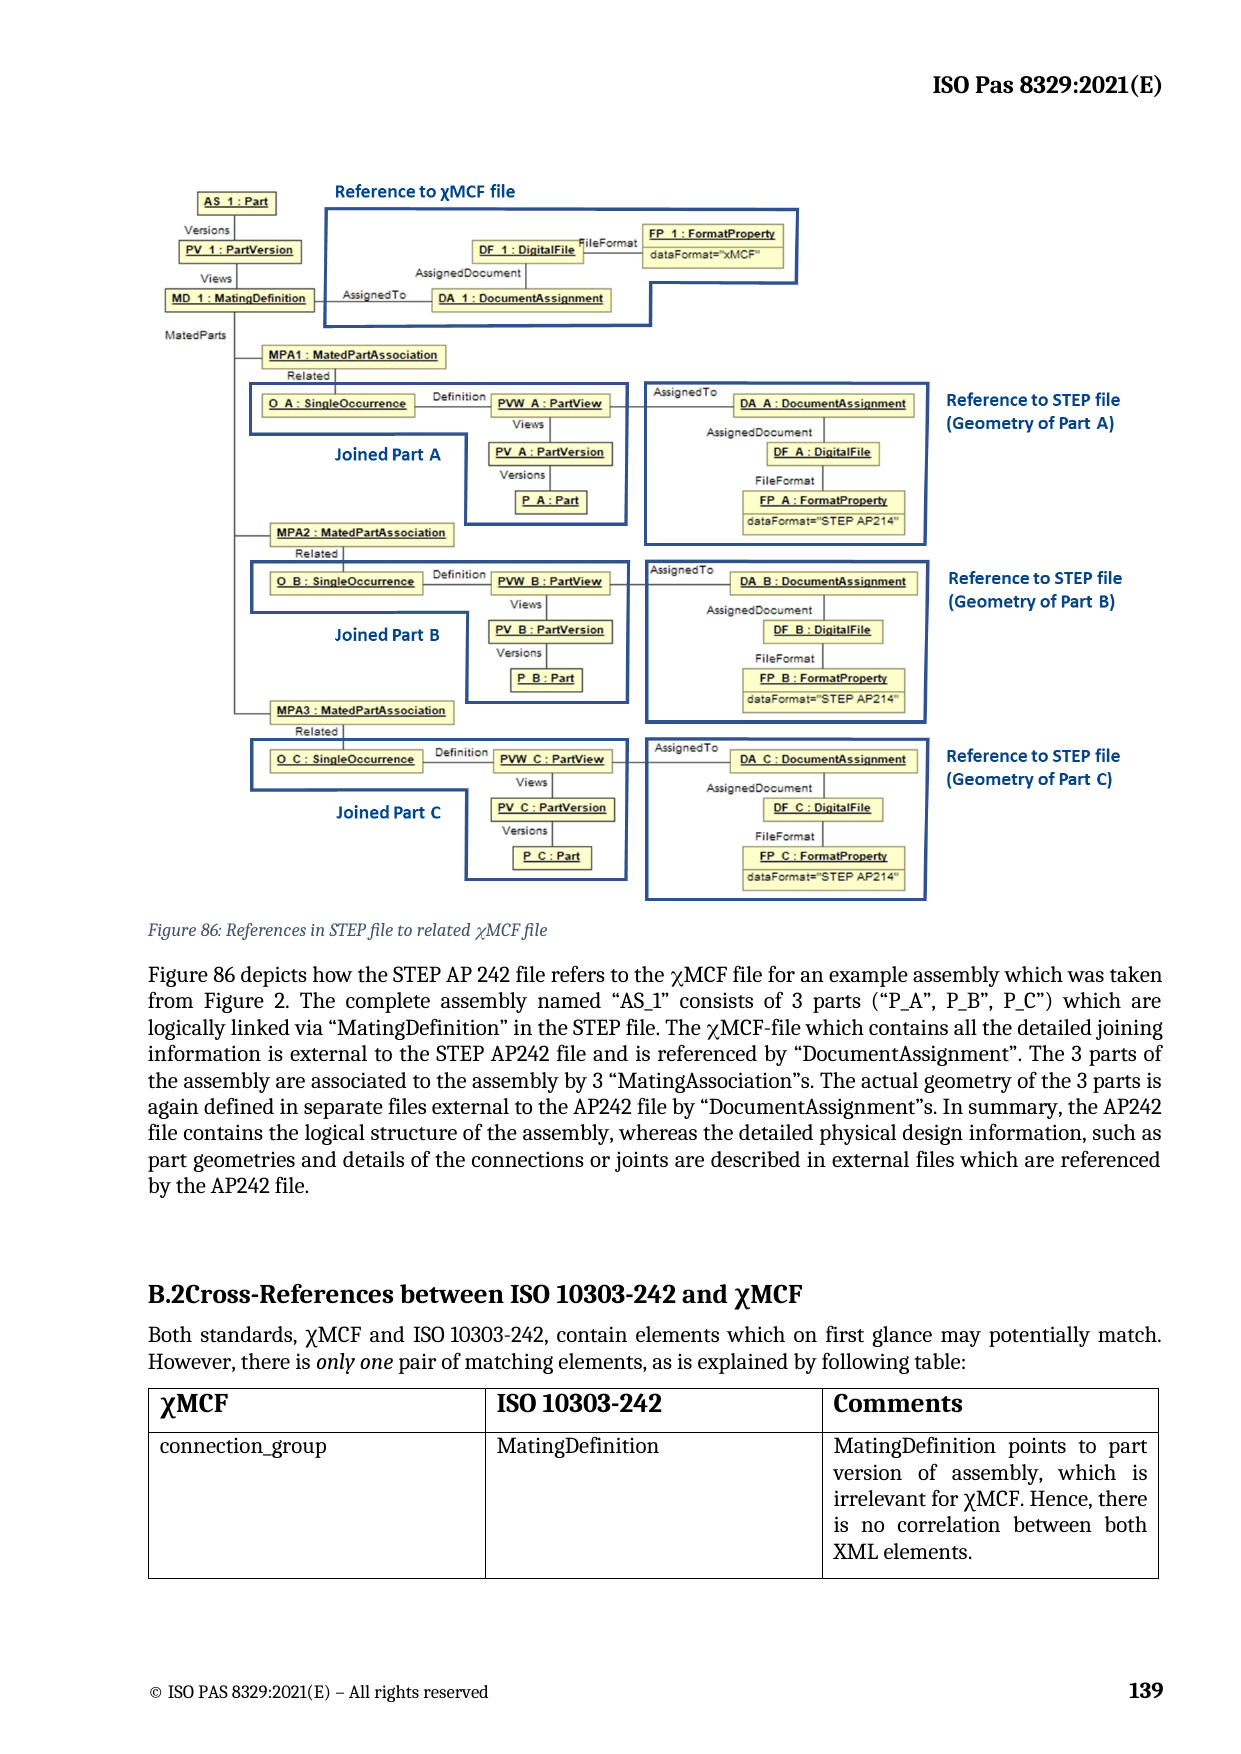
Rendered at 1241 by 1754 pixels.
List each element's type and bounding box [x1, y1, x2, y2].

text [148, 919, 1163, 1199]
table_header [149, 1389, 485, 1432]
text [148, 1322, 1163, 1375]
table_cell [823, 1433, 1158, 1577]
picture [147, 173, 1135, 907]
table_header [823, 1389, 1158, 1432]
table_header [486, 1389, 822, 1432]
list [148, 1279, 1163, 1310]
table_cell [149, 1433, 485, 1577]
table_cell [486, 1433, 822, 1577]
